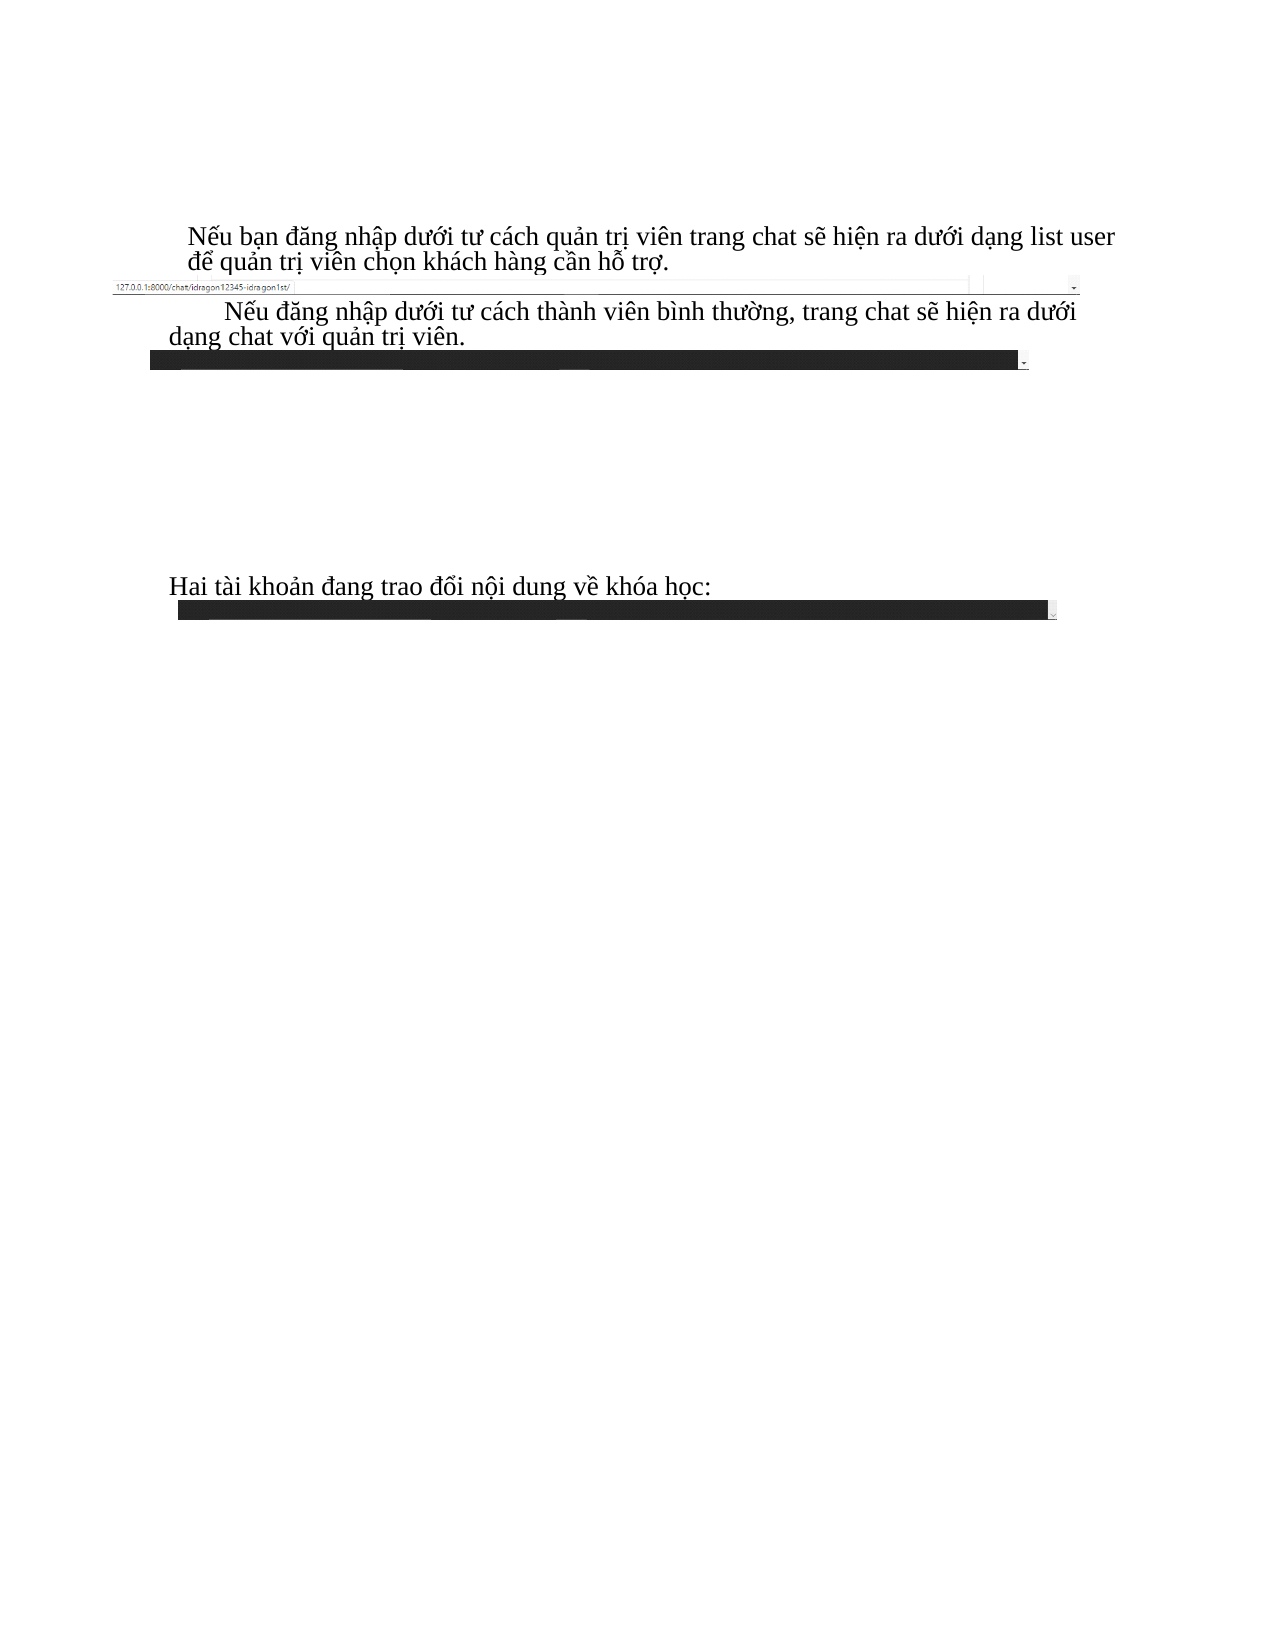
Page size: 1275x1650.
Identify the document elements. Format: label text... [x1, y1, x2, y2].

text Hai tài khoản đang trao đổi nội dung về khóa học: [19, 575, 1125, 600]
text Nếu đăng nhập dưới tư cách thành viên bình thường, trang chat sẽ hiện ra dưới dạng chat với quản trị viên. [19, 300, 1125, 350]
text Nếu bạn đăng nhập dưới tư cách quản trị viên trang chat sẽ hiện ra dưới dạng list user để quản trị viên chọn khách hàng cần hỗ trợ. [187, 225, 1125, 275]
